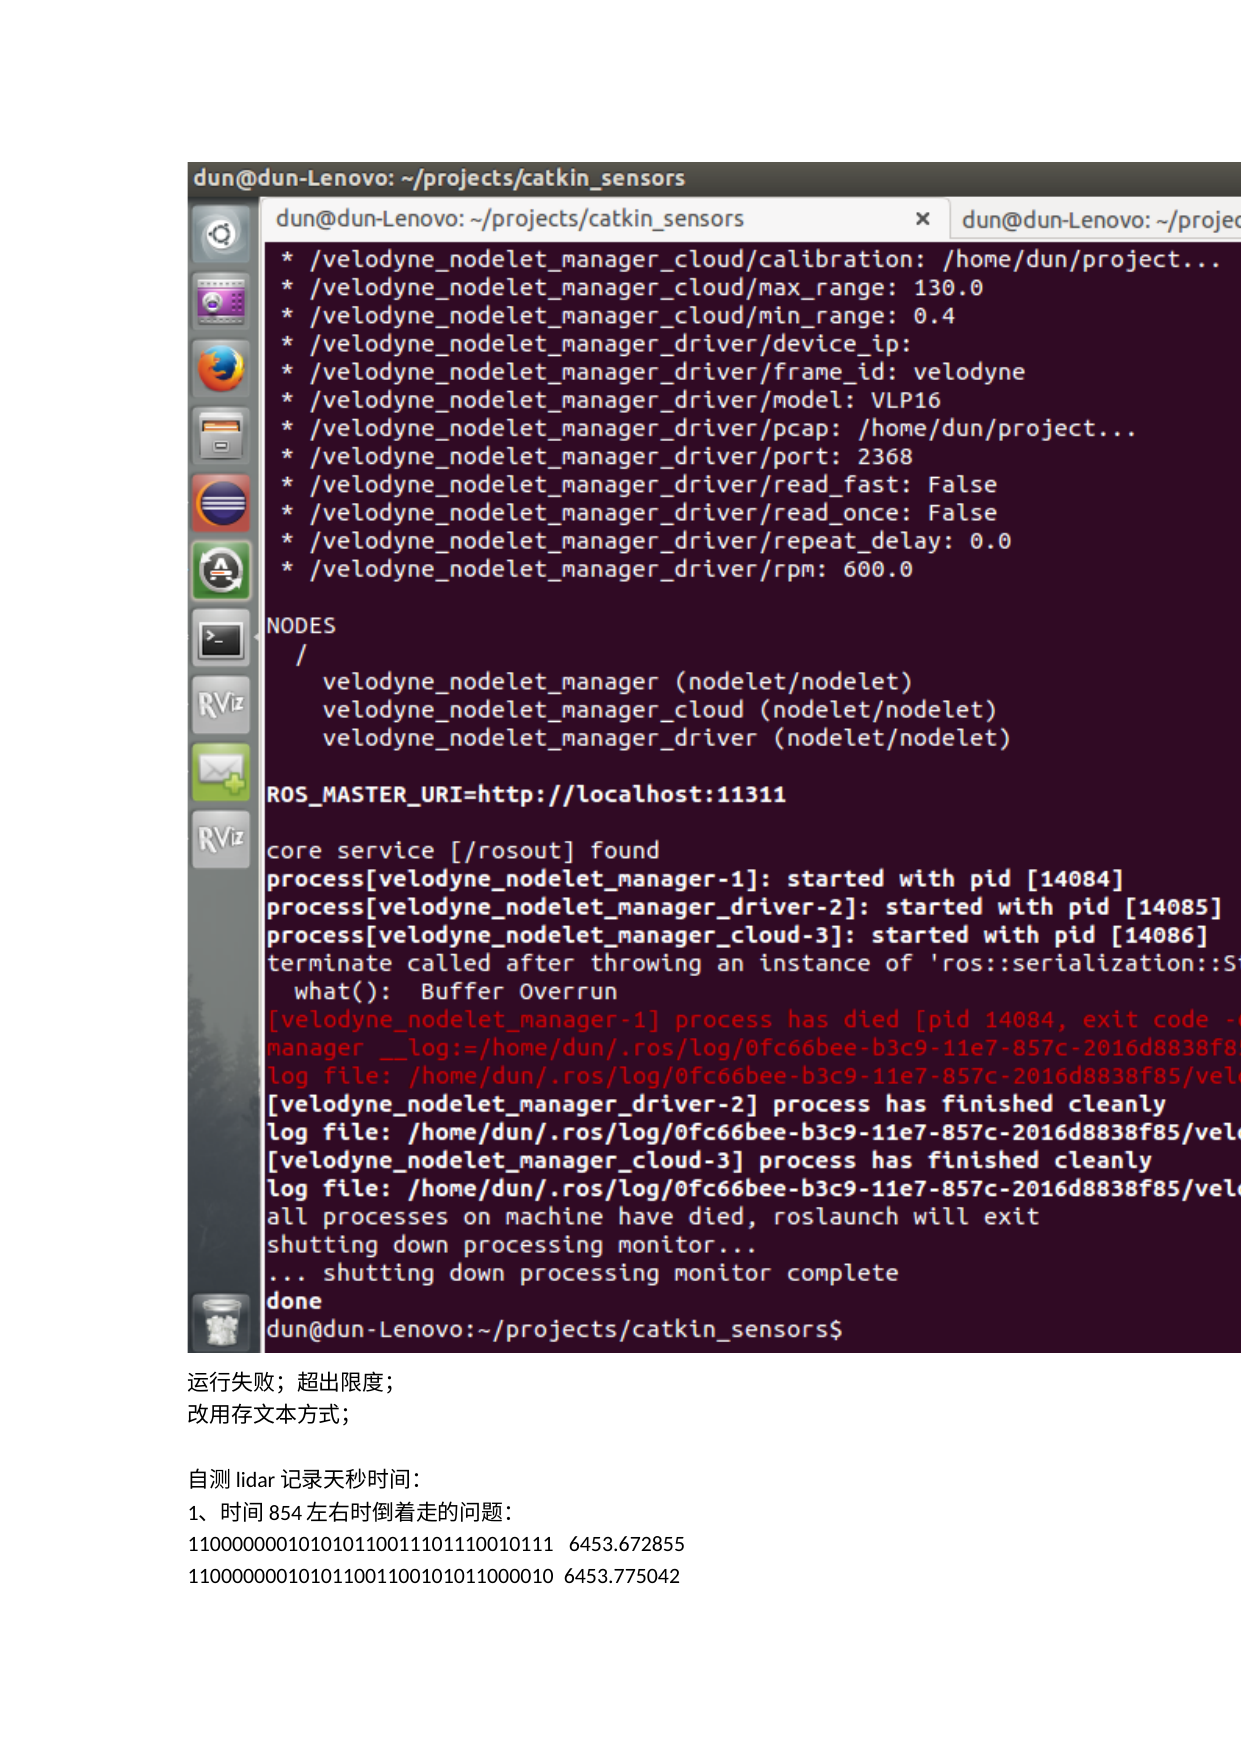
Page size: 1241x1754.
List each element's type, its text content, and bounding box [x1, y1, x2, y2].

text 1、时间854左右时倒着走的问题： [187, 1494, 1053, 1527]
text 改用存文本方式； [187, 1397, 1053, 1429]
picture [187, 162, 1241, 1353]
text 110000000101011001100101011000010 6453.775042 [187, 1559, 1053, 1592]
text 自测lidar记录天秒时间： [187, 1462, 1053, 1494]
text 110000000101010110011101110010111 6453.672855 [187, 1527, 1053, 1559]
text 运行失败；超出限度； [187, 1364, 1053, 1397]
